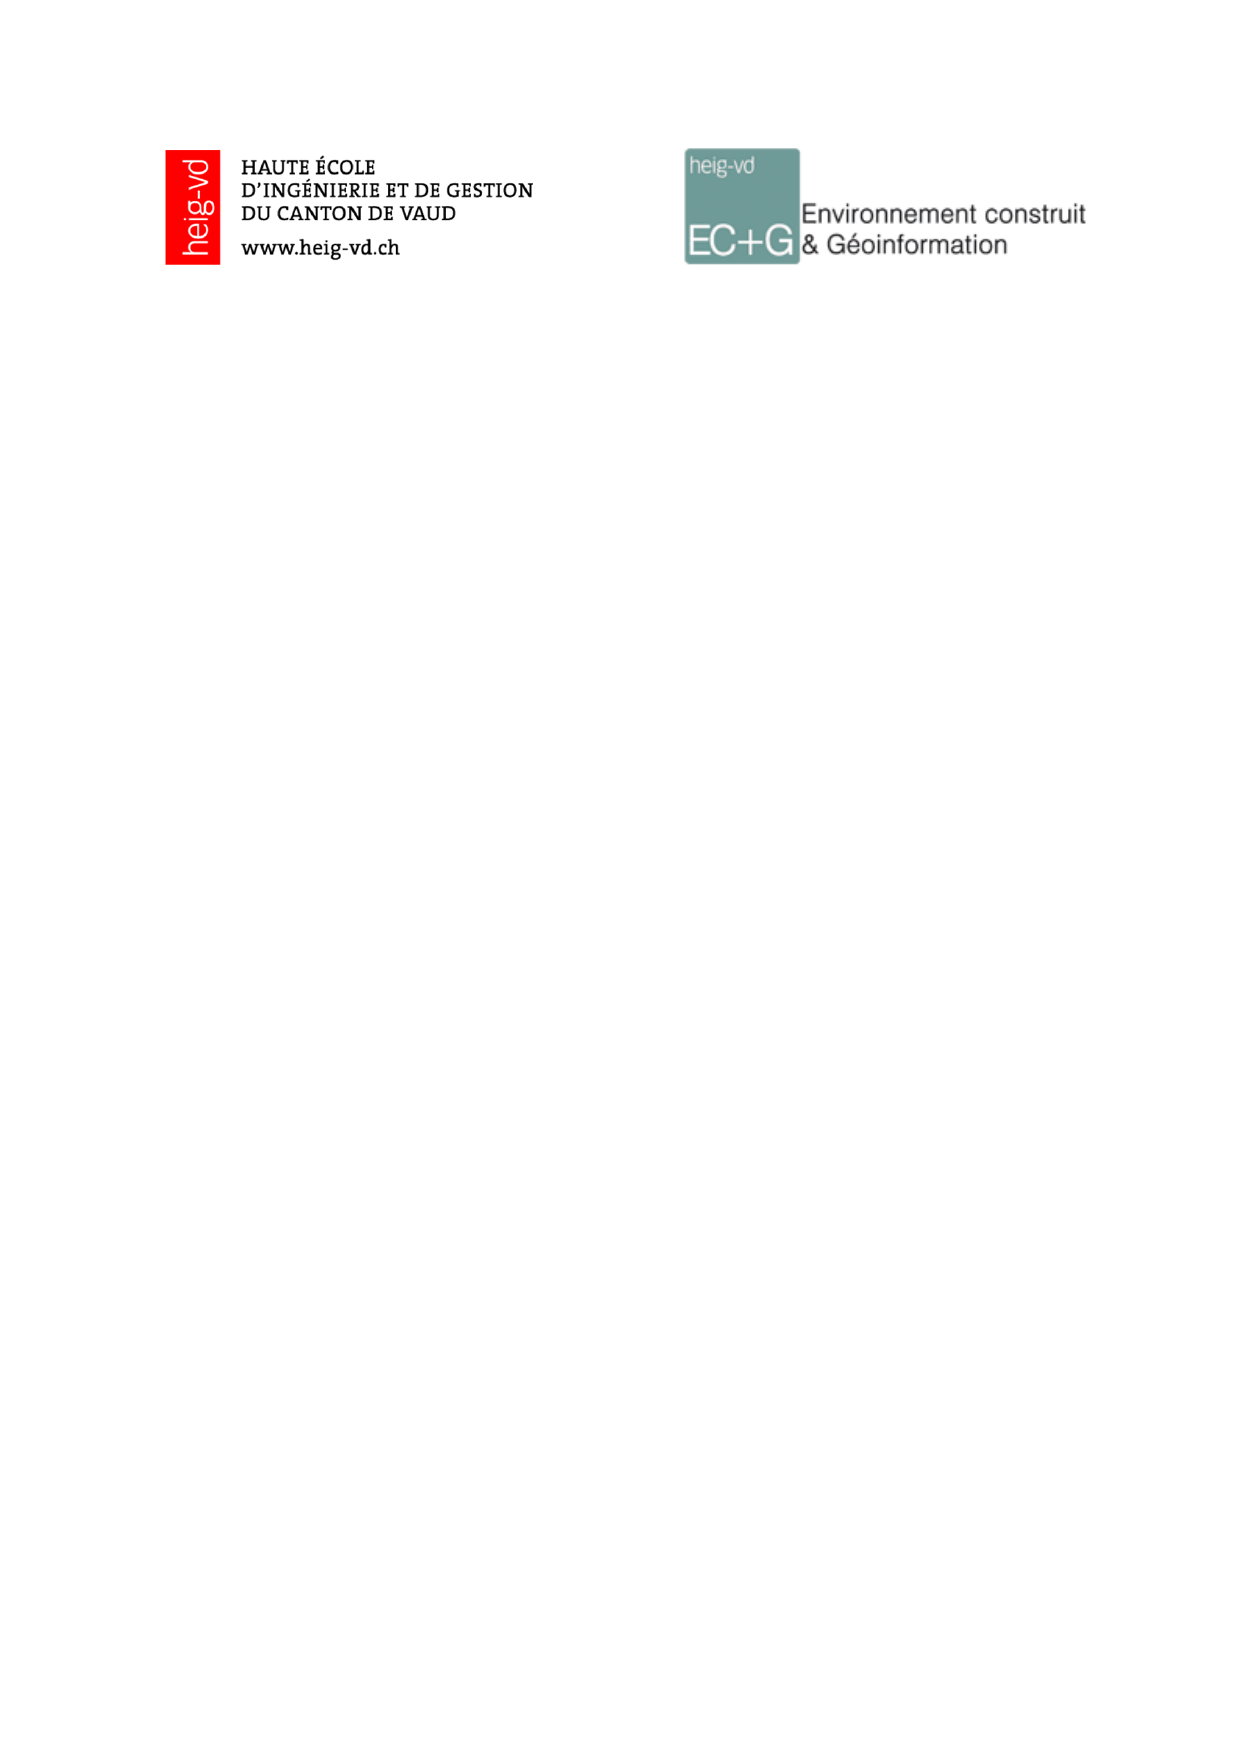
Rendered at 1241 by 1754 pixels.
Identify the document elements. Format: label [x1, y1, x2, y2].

picture [147, 147, 550, 266]
picture [683, 147, 1092, 266]
